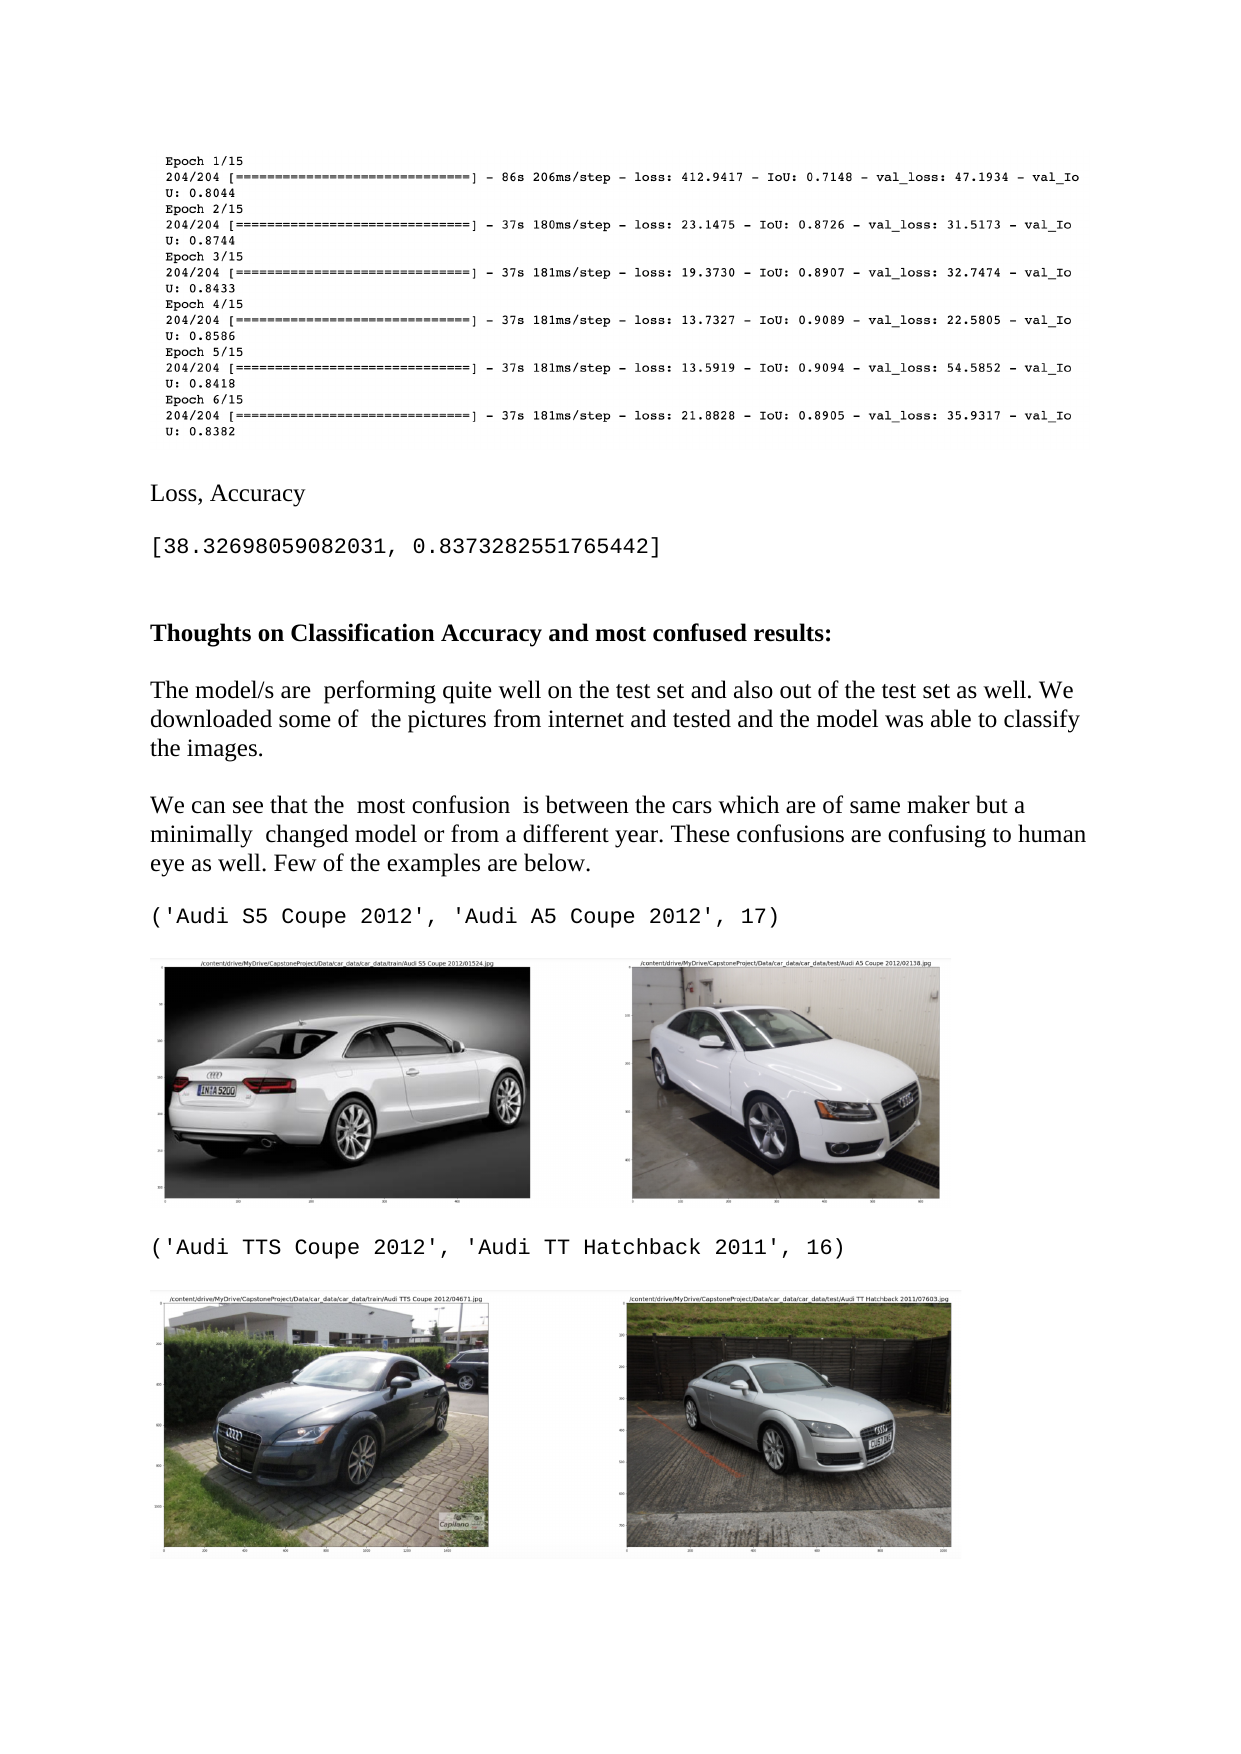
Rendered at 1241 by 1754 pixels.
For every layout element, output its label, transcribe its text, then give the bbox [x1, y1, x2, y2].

text ('Audi S5 Coupe 2012', 'Audi A5 Coupe 2012', 17) [150, 905, 1090, 930]
text Thoughts on Classification Accuracy and most confused results: [150, 618, 1090, 647]
picture [150, 150, 1090, 450]
text Loss, Accuracy [150, 478, 1090, 507]
text We can see that the most confusion is between the cars which are of same maker but a minimally changed model or from a different year. These confusions are confusing to human eye as well. Few of the examples are below. [150, 790, 1090, 877]
text ('Audi TTS Coupe 2012', 'Audi TT Hatchback 2011', 16) [150, 1236, 1090, 1261]
picture [150, 958, 952, 1208]
text [38.32698059082031, 0.8373282551765442] [150, 536, 1090, 560]
text The model/s are performing quite well on the test set and also out of the test set as well. We downloaded some of the pictures from internet and tested and the model was able to classify the images. [150, 675, 1090, 762]
picture [150, 1290, 962, 1559]
